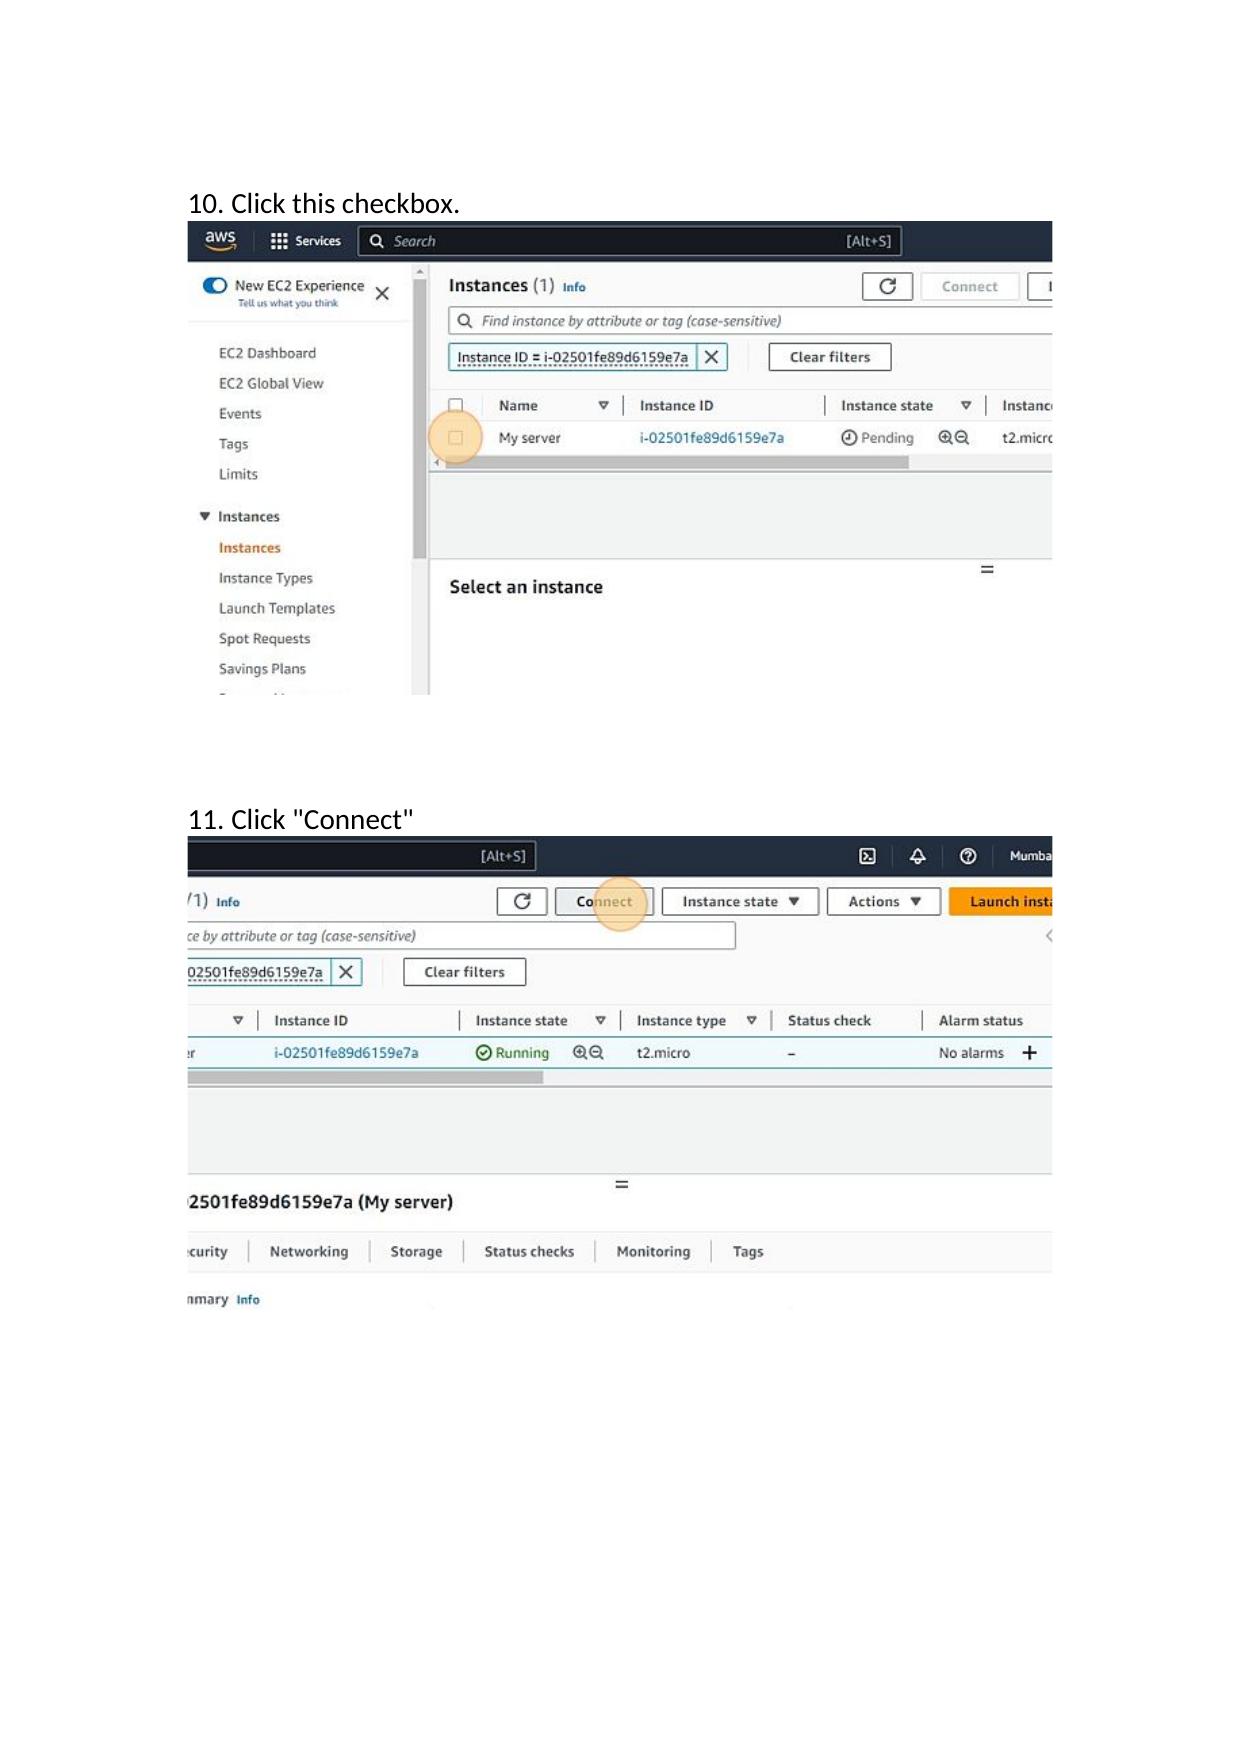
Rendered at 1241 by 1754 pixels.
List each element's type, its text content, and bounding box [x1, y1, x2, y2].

picture [187, 221, 1053, 695]
picture [187, 836, 1053, 1310]
list Click this checkbox. [187, 186, 1053, 221]
list Click "Connect" [187, 801, 1053, 836]
